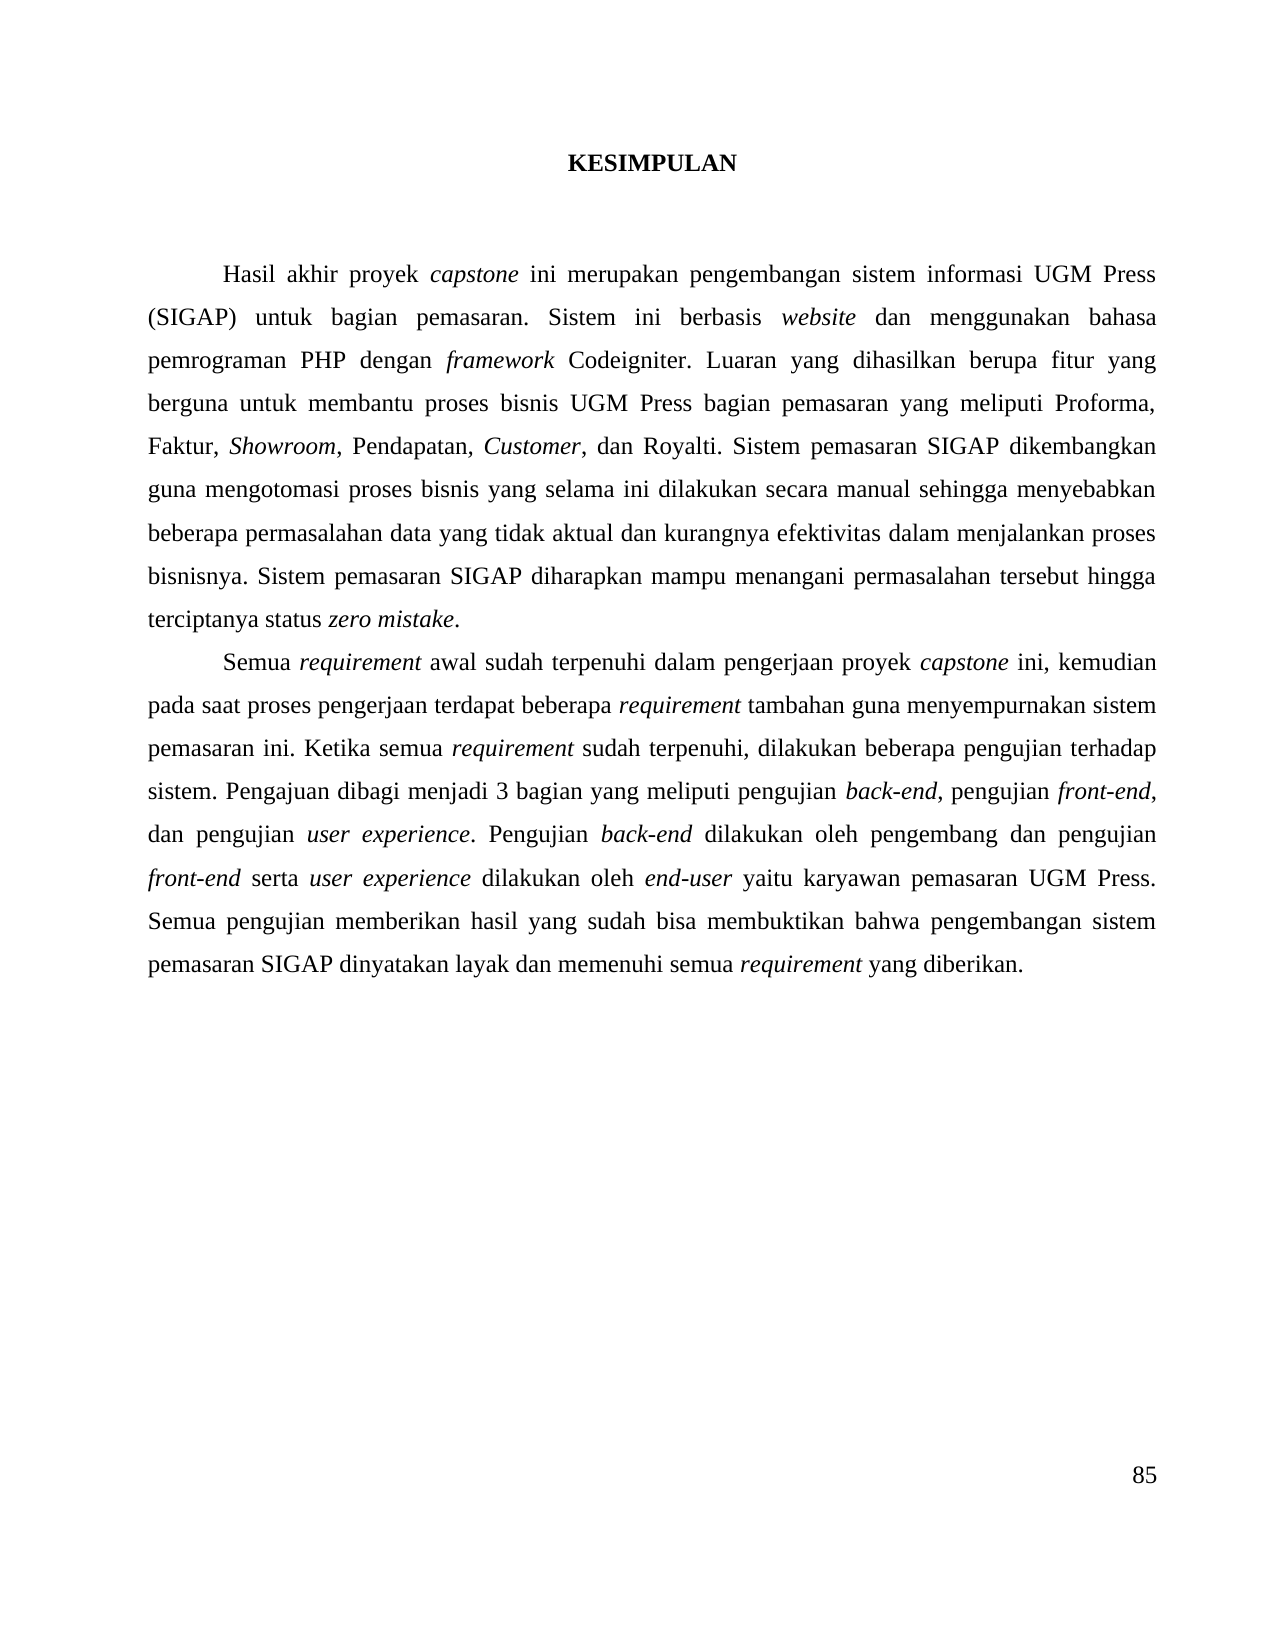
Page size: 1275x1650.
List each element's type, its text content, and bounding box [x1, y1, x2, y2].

text Semua requirement awal sudah terpenuhi dalam pengerjaan proyek capstone ini, kemudian pada saat proses pengerjaan terdapat beberapa requirement tambahan guna menyempurnakan sistem pemasaran ini. Ketika semua requirement sudah terpenuhi, dilakukan beberapa pengujian terhadap sistem. Pengajuan dibagi menjadi 3 bagian yang meliputi pengujian back-end, pengujian front-end, dan pengujian user experience. Pengujian back-end dilakukan oleh pengembang dan pengujian front-end serta user experience dilakukan oleh end-user yaitu karyawan pemasaran UGM Press. Semua pengujian memberikan hasil yang sudah bisa membuktikan bahwa pengembangan sistem pemasaran SIGAP dinyatakan layak dan memenuhi semua requirement yang diberikan. [148, 647, 1157, 978]
text Hasil akhir proyek capstone ini merupakan pengembangan sistem informasi UGM Press (SIGAP) untuk bagian pemasaran. Sistem ini berbasis website dan menggunakan bahasa pemrograman PHP dengan framework Codeigniter. Luaran yang dihasilkan berupa fitur yang berguna untuk membantu proses bisnis UGM Press bagian pemasaran yang meliputi Proforma, Faktur, Showroom, Pendapatan, Customer, dan Royalti. Sistem pemasaran SIGAP dikembangkan guna mengotomasi proses bisnis yang selama ini dilakukan secara manual sehingga menyebabkan beberapa permasalahan data yang tidak aktual dan kurangnya efektivitas dalam menjalankan proses bisnisnya. Sistem pemasaran SIGAP diharapkan mampu menangani permasalahan tersebut hingga terciptanya status zero mistake. [148, 259, 1157, 633]
subtitle KESIMPULAN [148, 148, 1157, 176]
